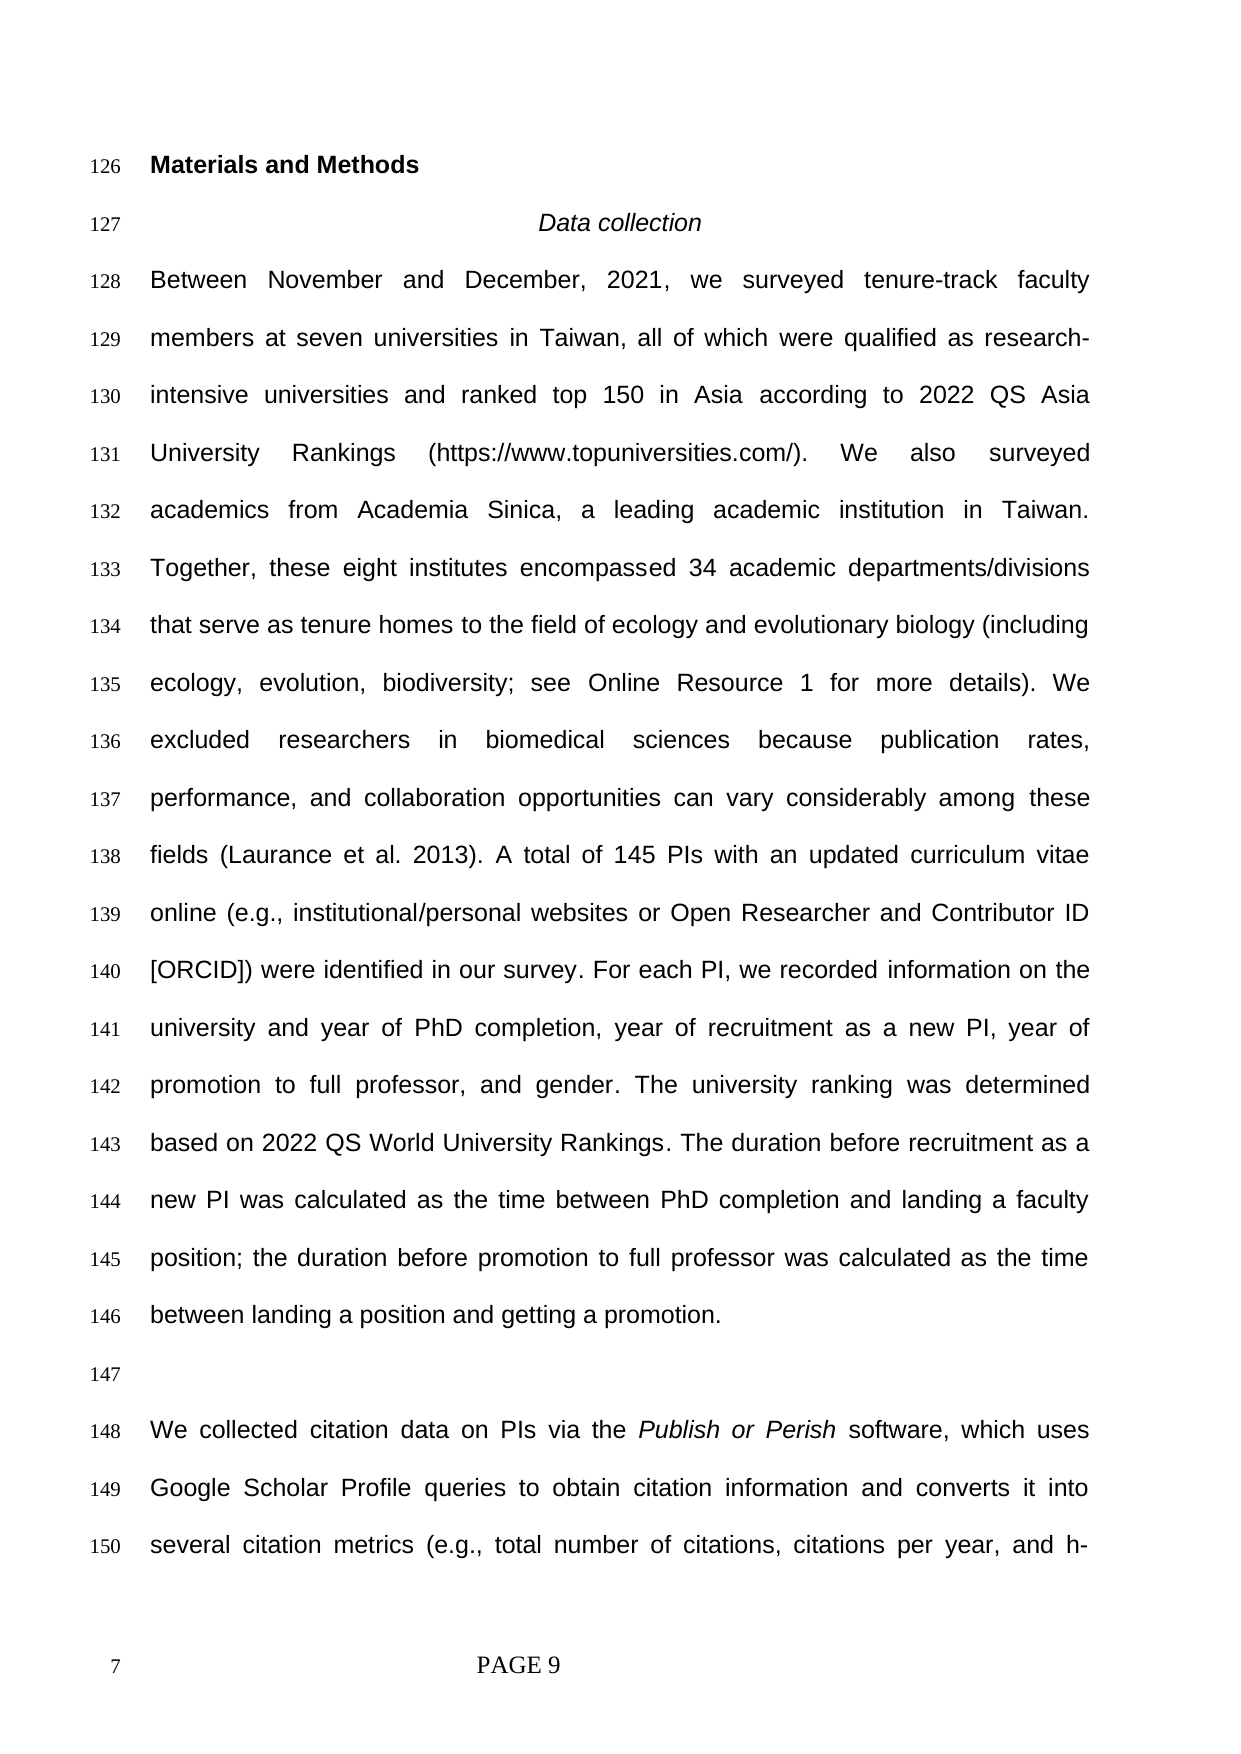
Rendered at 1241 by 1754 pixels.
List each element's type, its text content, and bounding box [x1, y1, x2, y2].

text Materials and Methods [150, 150, 1090, 179]
list Data collection [150, 207, 1090, 236]
text Between November and December, 2021, we surveyed tenure-track faculty members at seven universities in Taiwan, all of which were qualified as research-intensive universities and ranked top 150 in Asia according to 2022 QS Asia University Rankings (https://www.topuniversities.com/). We also surveyed academics from Academia Sinica, a leading academic institution in Taiwan. Together, these eight institutes encompassed 34 academic departments/divisions that serve as tenure homes to the field of ecology and evolutionary biology (including ecology, evolution, biodiversity; see Online Resource 1 for more details). We excluded researchers in biomedical sciences because publication rates, performance, and collaboration opportunities can vary considerably among these fields A total of 145 PIs with an updated curriculum vitae online (e.g., institutional/personal websites or Open Researcher and Contributor ID [ORCID]) were identified in our survey. For each PI, we recorded information on the university and year of PhD completion, year of recruitment as a new PI, year of promotion to full professor, and gender. The university ranking was determined based on 2022 QS World University Rankings. The duration before recruitment as a new PI was calculated as the time between PhD completion and landing a faculty position; the duration before promotion to full professor was calculated as the time between landing a position and getting a promotion. [150, 265, 1090, 1329]
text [150, 1415, 1090, 1559]
